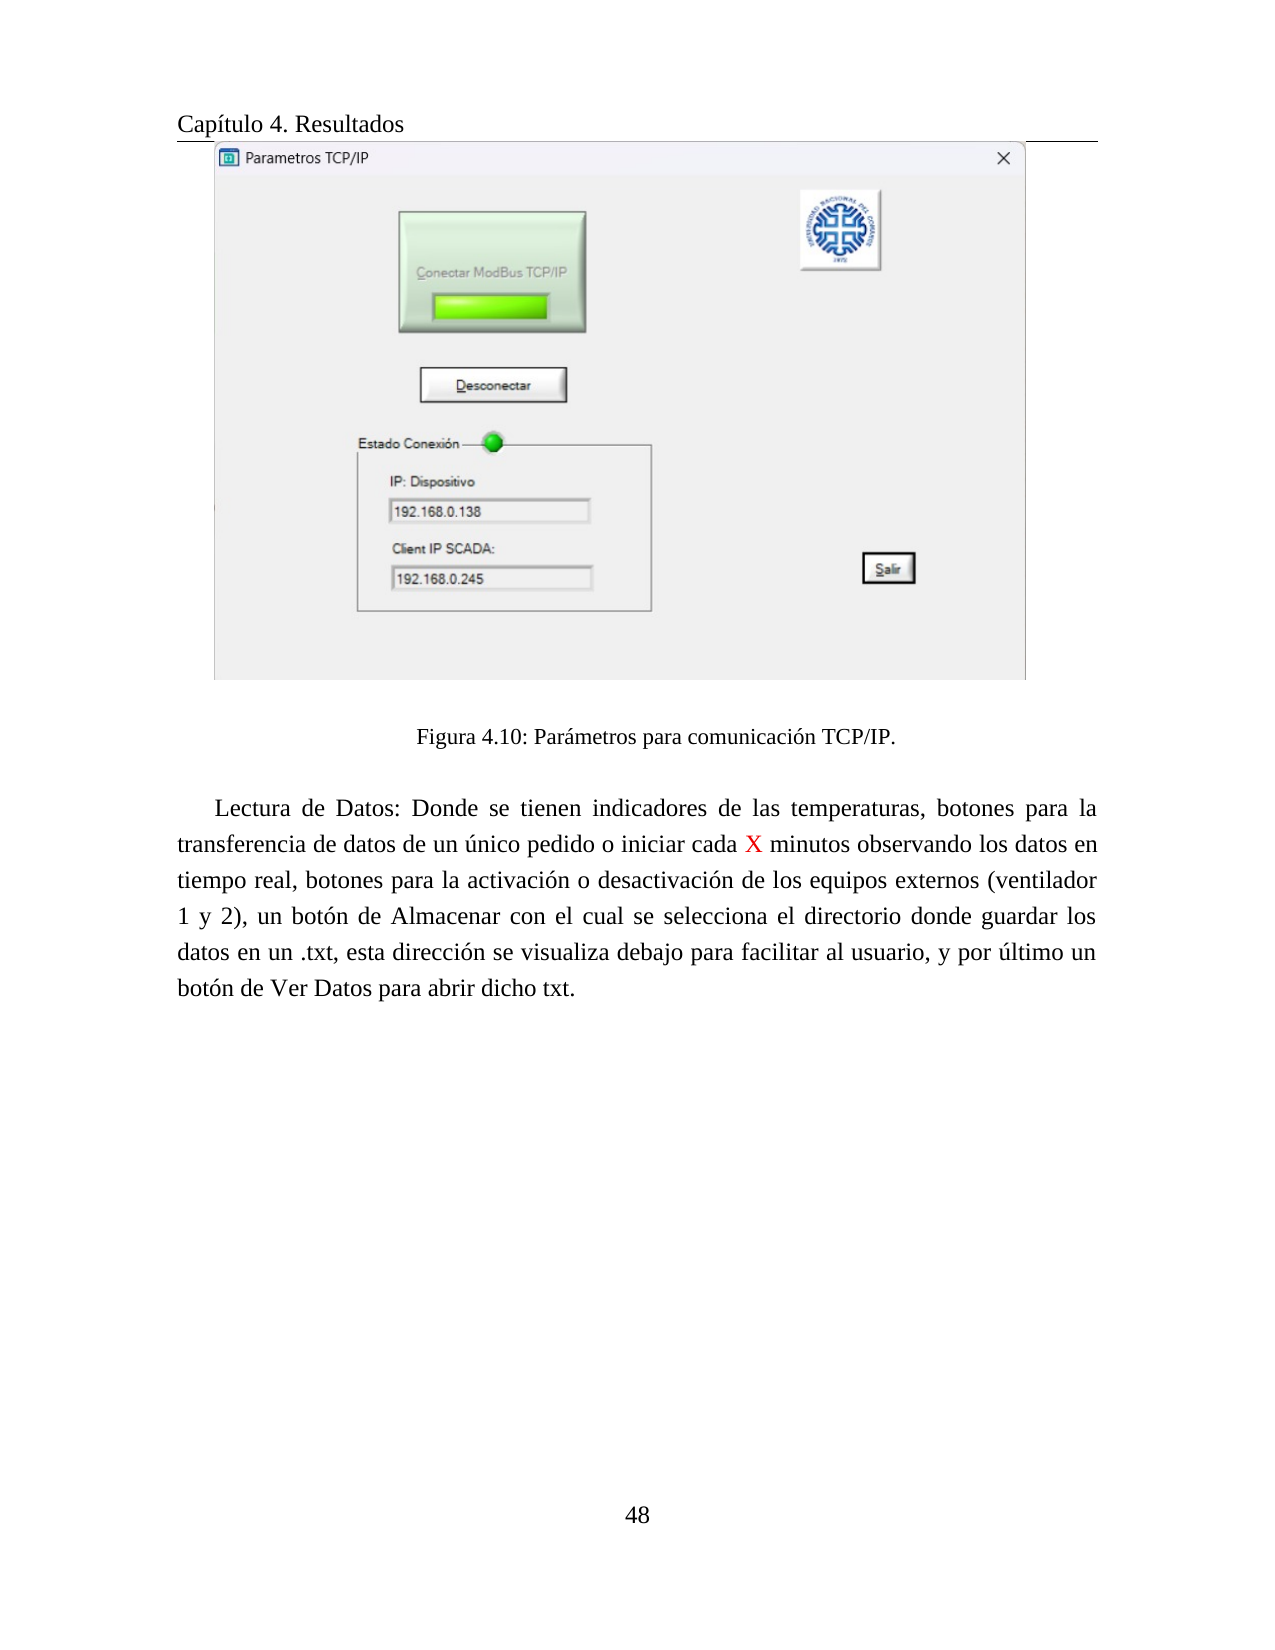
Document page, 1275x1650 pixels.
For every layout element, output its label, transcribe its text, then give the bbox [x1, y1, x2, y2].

text Lectura de Datos: Donde se tienen indicadores de las temperaturas, botones para la transferencia de datos de un único pedido o iniciar cada X minutos observando los datos en tiempo real, botones para la activación o desactivación de los equipos externos (ventilador 1 y 2), un botón de Almacenar con el cual se selecciona el directorio donde guardar los datos en un .txt, esta dirección se visualiza debajo para facilitar al usuario, y por último un botón de Ver Datos para abrir dicho txt. [177, 793, 1098, 1002]
picture [214, 141, 1026, 680]
text Figura 4.10: Parámetros para comunicación TCP/IP. [177, 723, 1098, 749]
